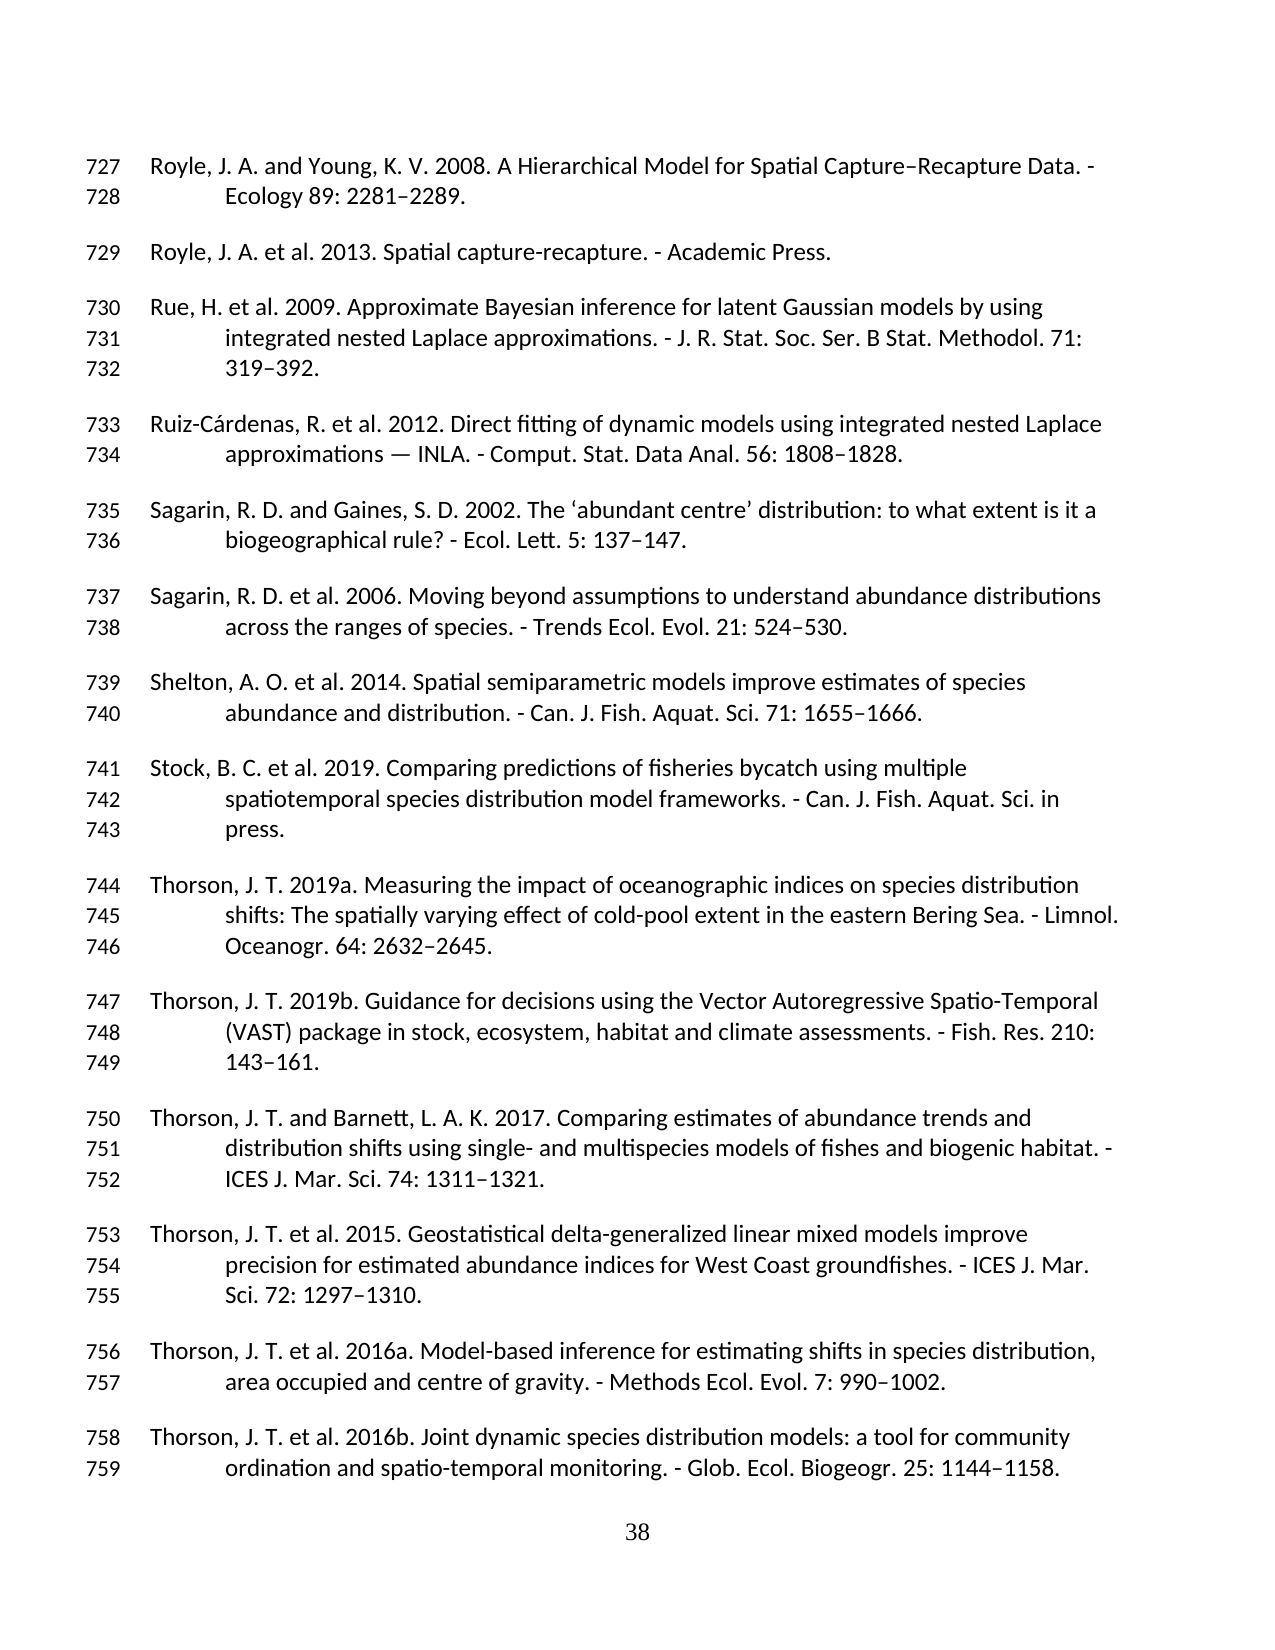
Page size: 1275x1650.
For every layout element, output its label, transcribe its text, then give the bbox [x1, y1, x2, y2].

text Stock, B. C. et al. 2019. Comparing predictions of fisheries bycatch using multiple spatiotemporal species distribution model frameworks. - Can. J. Fish. Aquat. Sci. in press. [150, 752, 1125, 844]
text Royle, J. A. and Young, K. V. 2008. A Hierarchical Model for Spatial Capture–Recapture Data. - Ecology 89: 2281–2289. [150, 150, 1125, 211]
text Thorson, J. T. and Barnett, L. A. K. 2017. Comparing estimates of abundance trends and distribution shifts using single- and multispecies models of fishes and biogenic habitat. - ICES J. Mar. Sci. 74: 1311–1321. [150, 1102, 1125, 1193]
text Sagarin, R. D. et al. 2006. Moving beyond assumptions to understand abundance distributions across the ranges of species. - Trends Ecol. Evol. 21: 524–530. [150, 580, 1125, 641]
text Sagarin, R. D. and Gaines, S. D. 2002. The ‘abundant centre’ distribution: to what extent is it a biogeographical rule? - Ecol. Lett. 5: 137–147. [150, 494, 1125, 555]
text Shelton, A. O. et al. 2014. Spatial semiparametric models improve estimates of species abundance and distribution. - Can. J. Fish. Aquat. Sci. 71: 1655–1666. [150, 666, 1125, 727]
text Thorson, J. T. et al. 2015. Geostatistical delta-generalized linear mixed models improve precision for estimated abundance indices for West Coast groundfishes. - ICES J. Mar. Sci. 72: 1297–1310. [150, 1218, 1125, 1310]
text Rue, H. et al. 2009. Approximate Bayesian inference for latent Gaussian models by using integrated nested Laplace approximations. - J. R. Stat. Soc. Ser. B Stat. Methodol. 71: 319–392. [150, 292, 1125, 383]
text Thorson, J. T. 2019a. Measuring the impact of oceanographic indices on species distribution shifts: The spatially varying effect of cold-pool extent in the eastern Bering Sea. - Limnol. Oceanogr. 64: 2632–2645. [150, 869, 1125, 960]
text Thorson, J. T. et al. 2016b. Joint dynamic species distribution models: a tool for community ordination and spatio-temporal monitoring. - Glob. Ecol. Biogeogr. 25: 1144–1158. [150, 1421, 1125, 1482]
text Royle, J. A. et al. 2013. Spatial capture-recapture. - Academic Press. [150, 236, 1125, 267]
text Thorson, J. T. 2019b. Guidance for decisions using the Vector Autoregressive Spatio-Temporal (VAST) package in stock, ecosystem, habitat and climate assessments. - Fish. Res. 210: 143–161. [150, 985, 1125, 1077]
text Ruiz-Cárdenas, R. et al. 2012. Direct fitting of dynamic models using integrated nested Laplace approximations — INLA. - Comput. Stat. Data Anal. 56: 1808–1828. [150, 408, 1125, 469]
text Thorson, J. T. et al. 2016a. Model-based inference for estimating shifts in species distribution, area occupied and centre of gravity. - Methods Ecol. Evol. 7: 990–1002. [150, 1335, 1125, 1396]
